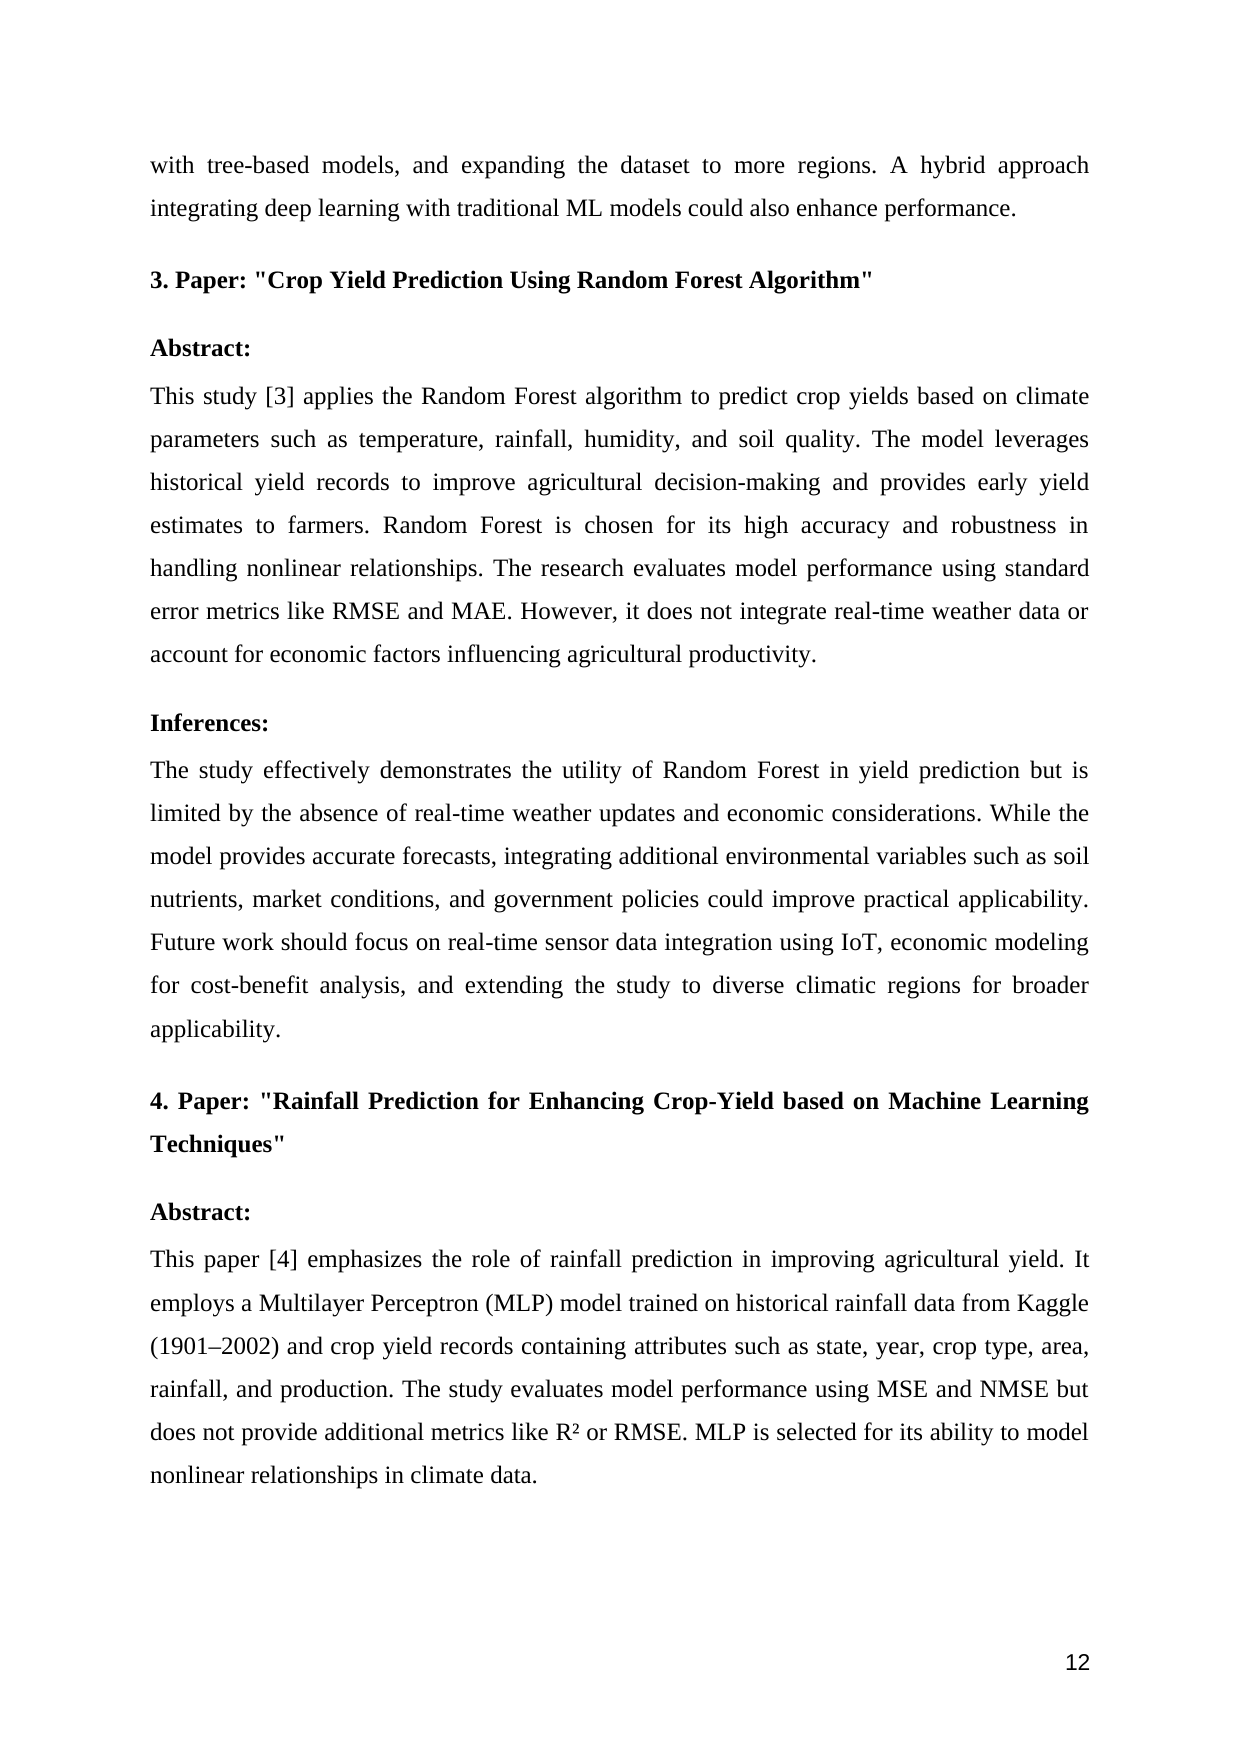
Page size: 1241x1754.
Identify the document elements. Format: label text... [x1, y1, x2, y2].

text This paper [4] emphasizes the role of rainfall prediction in improving agricultural yield. It employs a Multilayer Perceptron (MLP) model trained on historical rainfall data from Kaggle (1901–2002) and crop yield records containing attributes such as state, year, crop type, area, rainfall, and production. The study evaluates model performance using MSE and NMSE but does not provide additional metrics like R² or RMSE. MLP is selected for its ability to model nonlinear relationships in climate data. [150, 1244, 1090, 1489]
text The study effectively demonstrates the utility of Random Forest in yield prediction but is limited by the absence of real-time weather updates and economic considerations. While the model provides accurate forecasts, integrating additional environmental variables such as soil nutrients, market conditions, and government policies could improve practical applicability. Future work should focus on real-time sensor data integration using IoT, economic modeling for cost-benefit analysis, and extending the study to diverse climatic regions for broader applicability. [150, 755, 1090, 1042]
subtitle Abstract: [150, 1197, 1090, 1226]
text This study [3] applies the Random Forest algorithm to predict crop yields based on climate parameters such as temperature, rainfall, humidity, and soil quality. The model leverages historical yield records to improve agricultural decision-making and provides early yield estimates to farmers. Random Forest is chosen for its high accuracy and robustness in handling nonlinear relationships. The research evaluates model performance using standard error metrics like RMSE and MAE. However, it does not integrate real-time weather data or account for economic factors influencing agricultural productivity. [150, 381, 1090, 668]
subtitle Abstract: [150, 333, 1090, 362]
subtitle 4. Paper: "Rainfall Prediction for Enhancing Crop-Yield based on Machine Learning Techniques" [150, 1086, 1090, 1158]
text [150, 150, 1090, 222]
subtitle Inferences: [150, 708, 1090, 736]
subtitle 3. Paper: "Crop Yield Prediction Using Random Forest Algorithm" [150, 265, 1090, 294]
